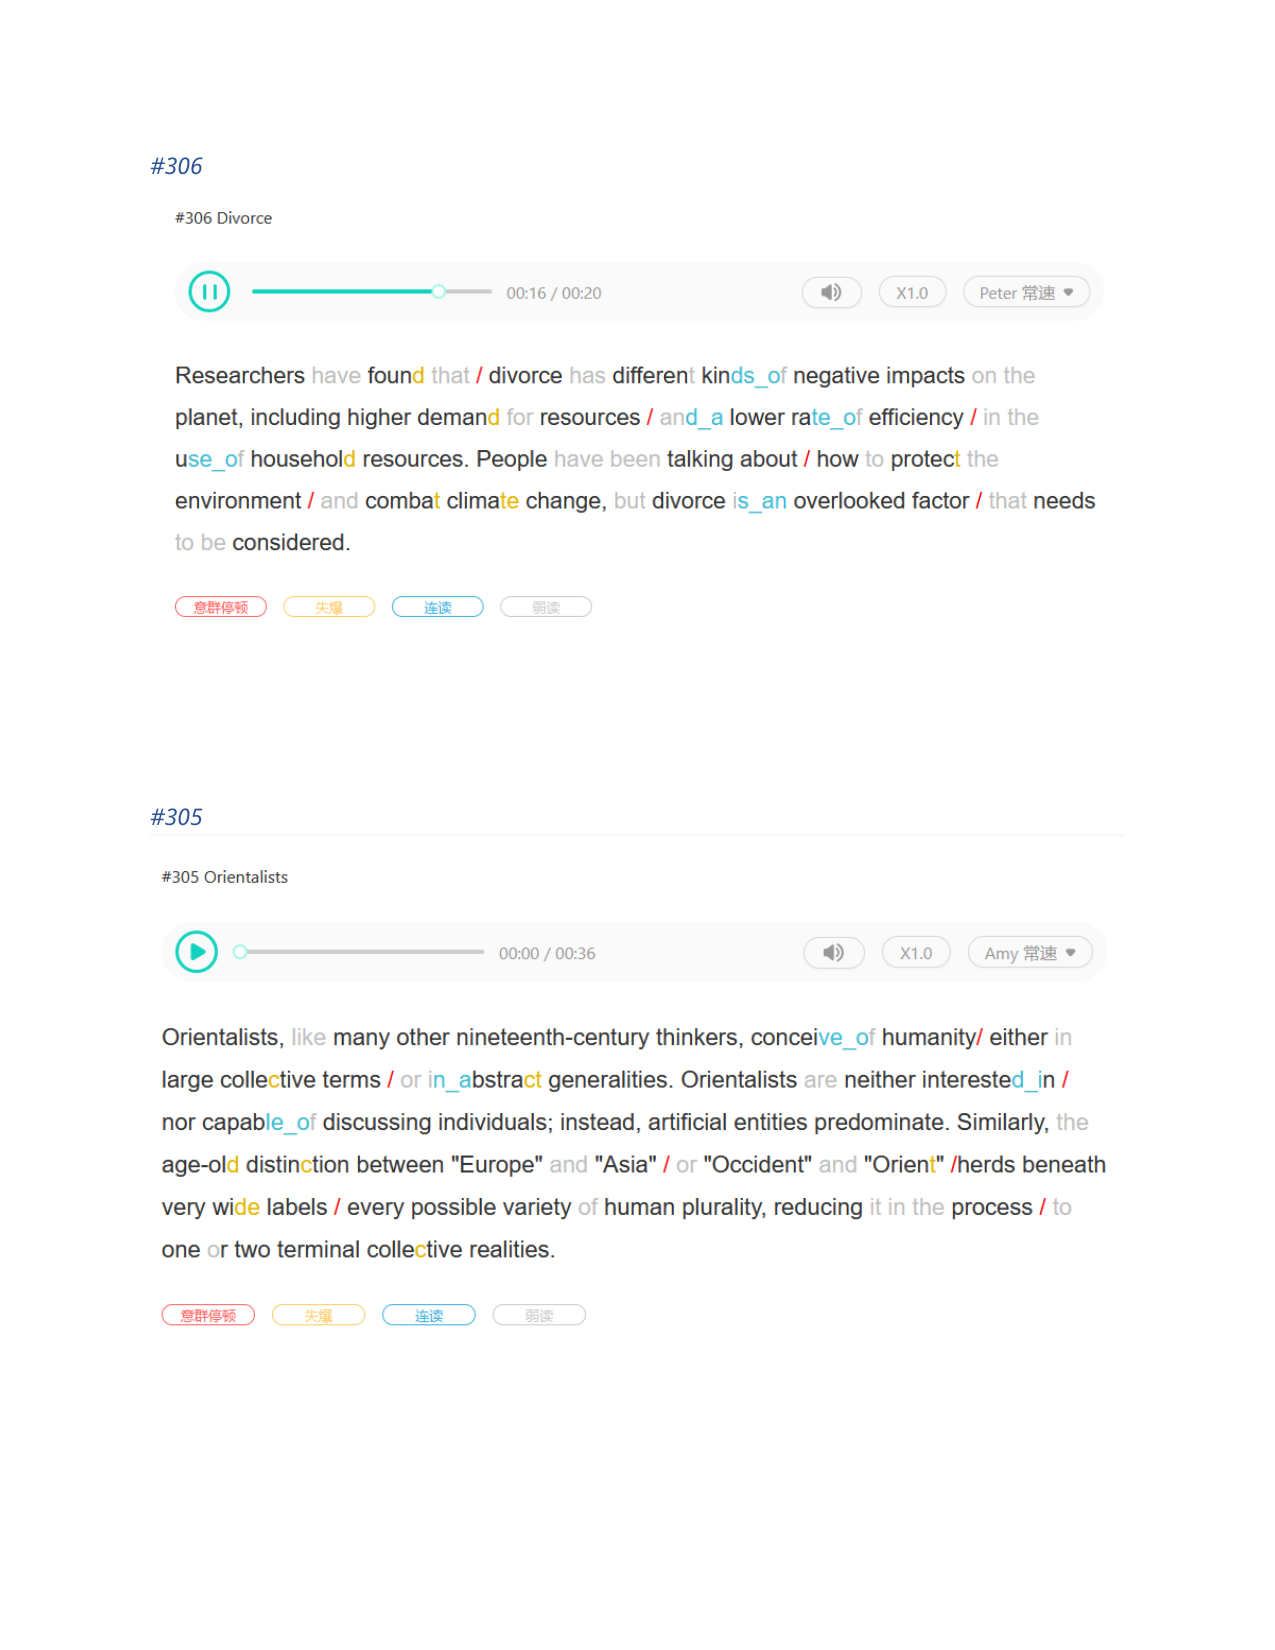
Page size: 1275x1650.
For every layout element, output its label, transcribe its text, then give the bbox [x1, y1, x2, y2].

picture [150, 834, 1125, 1354]
subtitle #306 [150, 150, 1125, 181]
picture [150, 183, 1125, 641]
subtitle #305 [150, 801, 1125, 832]
